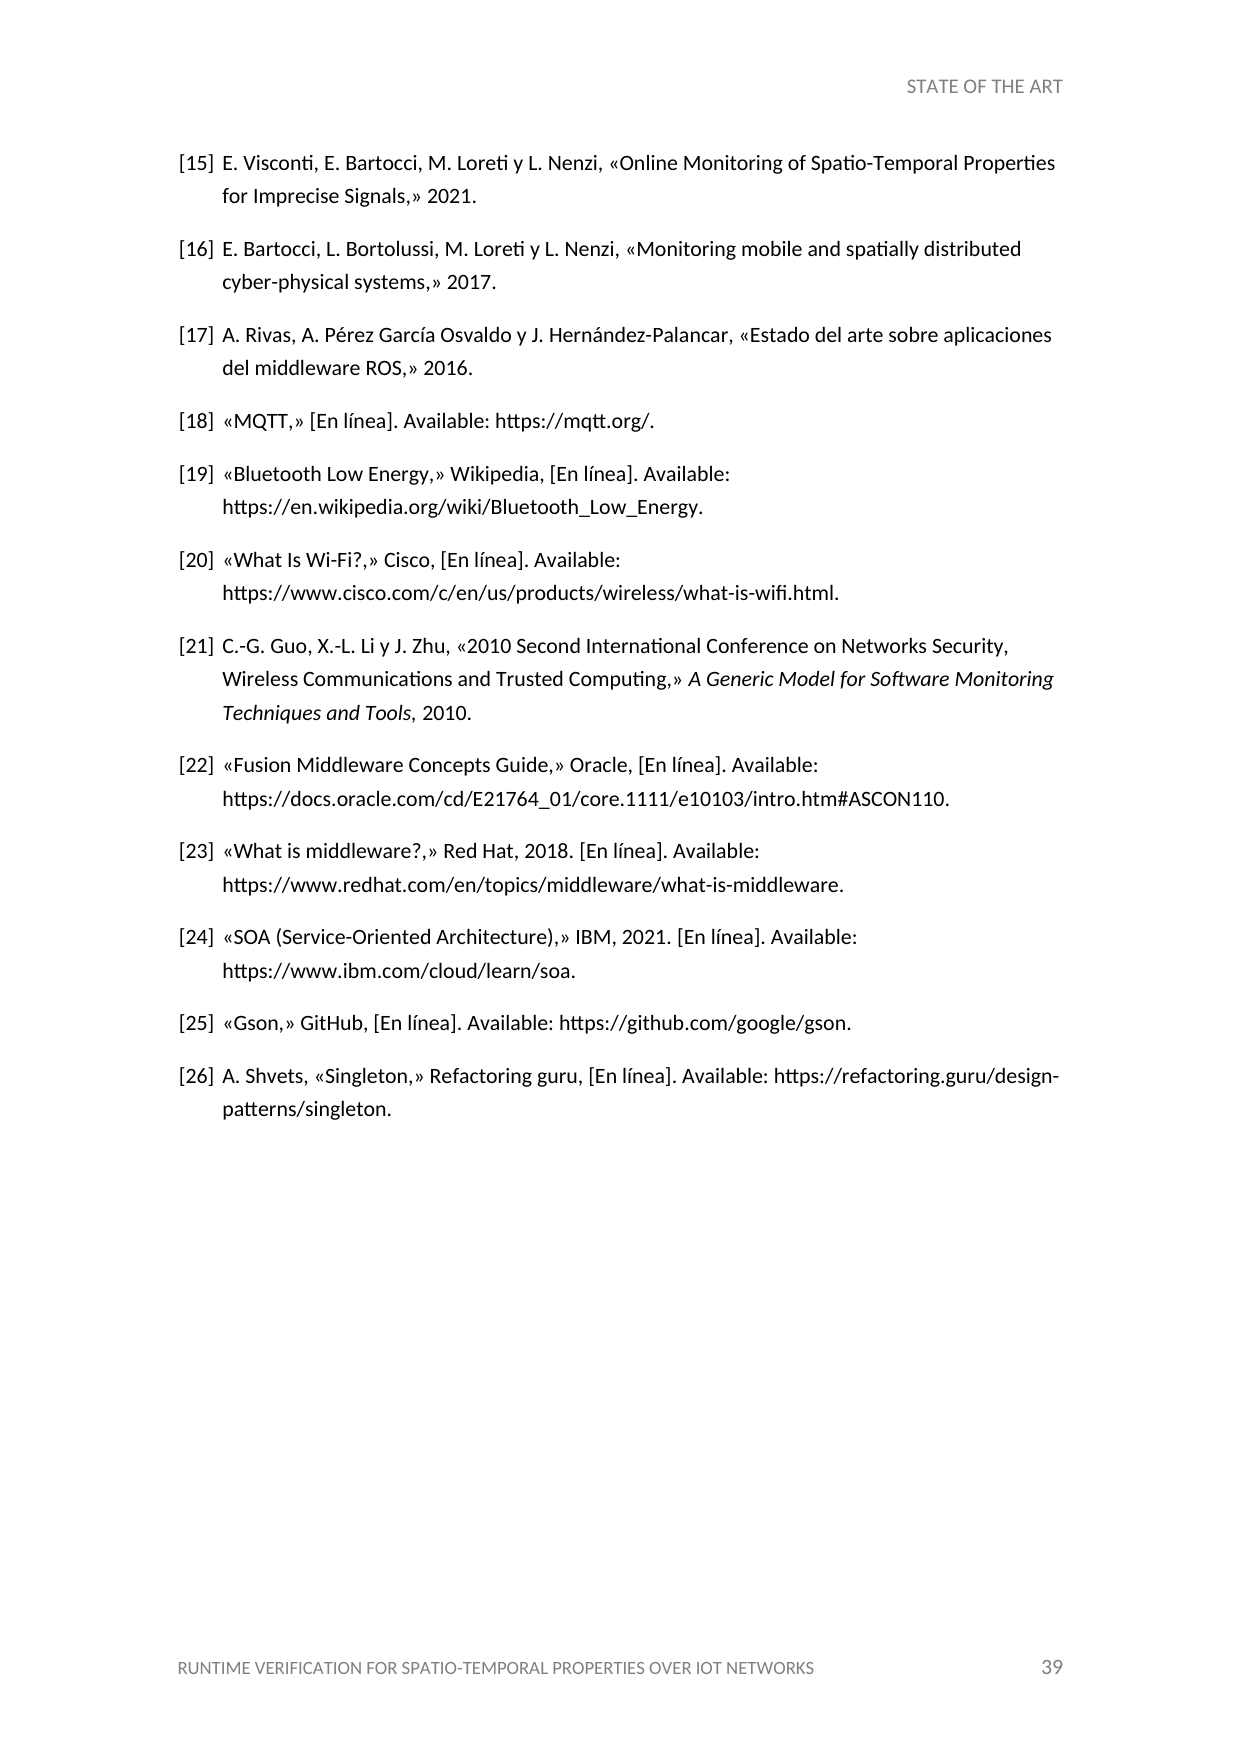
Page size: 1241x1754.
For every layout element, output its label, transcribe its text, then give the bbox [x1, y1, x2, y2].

table_cell C.-G. Guo, X.-L. Li y J. Zhu, «2010 Second International Conference on Networks Security, Wireless Communications and Trusted Computing,» A Generic Model for Software Monitoring Techniques and Tools, 2010. [221, 631, 1063, 750]
table_cell E. Bartocci, L. Bortolussi, M. Loreti y L. Nenzi, «Monitoring mobile and spatially distributed cyber-physical systems,» 2017. [221, 234, 1063, 320]
table_cell «SOA (Service-Oriented Architecture),» IBM, 2021. [En línea]. Available: https://www.ibm.com/cloud/learn/soa. [221, 922, 1063, 1008]
table_cell [19] [177, 459, 221, 544]
table_cell [15] [177, 148, 221, 234]
table_cell «MQTT,» [En línea]. Available: https://mqtt.org/. [221, 406, 1063, 458]
table_cell [21] [177, 631, 221, 750]
table_cell «Gson,» GitHub, [En línea]. Available: https://github.com/google/gson. [221, 1008, 1063, 1061]
table_cell A. Shvets, «Singleton,» Refactoring guru, [En línea]. Available: https://refactoring.guru/design-patterns/singleton. [221, 1061, 1063, 1147]
table_cell [17] [177, 320, 221, 406]
table_cell [24] [177, 922, 221, 1008]
table_cell [25] [177, 1008, 221, 1061]
table_cell «What Is Wi-Fi?,» Cisco, [En línea]. Available: https://www.cisco.com/c/en/us/products/wireless/what-is-wifi.html. [221, 545, 1063, 631]
table_cell E. Visconti, E. Bartocci, M. Loreti y L. Nenzi, «Online Monitoring of Spatio-Temporal Properties for Imprecise Signals,» 2021. [221, 148, 1063, 234]
table_cell «Bluetooth Low Energy,» Wikipedia, [En línea]. Available: https://en.wikipedia.org/wiki/Bluetooth_Low_Energy. [221, 459, 1063, 544]
table_cell [20] [177, 545, 221, 631]
table_cell «What is middleware?,» Red Hat, 2018. [En línea]. Available: https://www.redhat.com/en/topics/middleware/what-is-middleware. [221, 836, 1063, 922]
table_cell A. Rivas, A. Pérez García Osvaldo y J. Hernández-Palancar, «Estado del arte sobre aplicaciones del middleware ROS,» 2016. [221, 320, 1063, 406]
table_cell [16] [177, 234, 221, 320]
table_cell [22] [177, 750, 221, 836]
table_cell [26] [177, 1061, 221, 1147]
table_cell [23] [177, 836, 221, 922]
table_cell «Fusion Middleware Concepts Guide,» Oracle, [En línea]. Available: https://docs.oracle.com/cd/E21764_01/core.1111/e10103/intro.htm#ASCON110. [221, 750, 1063, 836]
table_cell [18] [177, 406, 221, 458]
